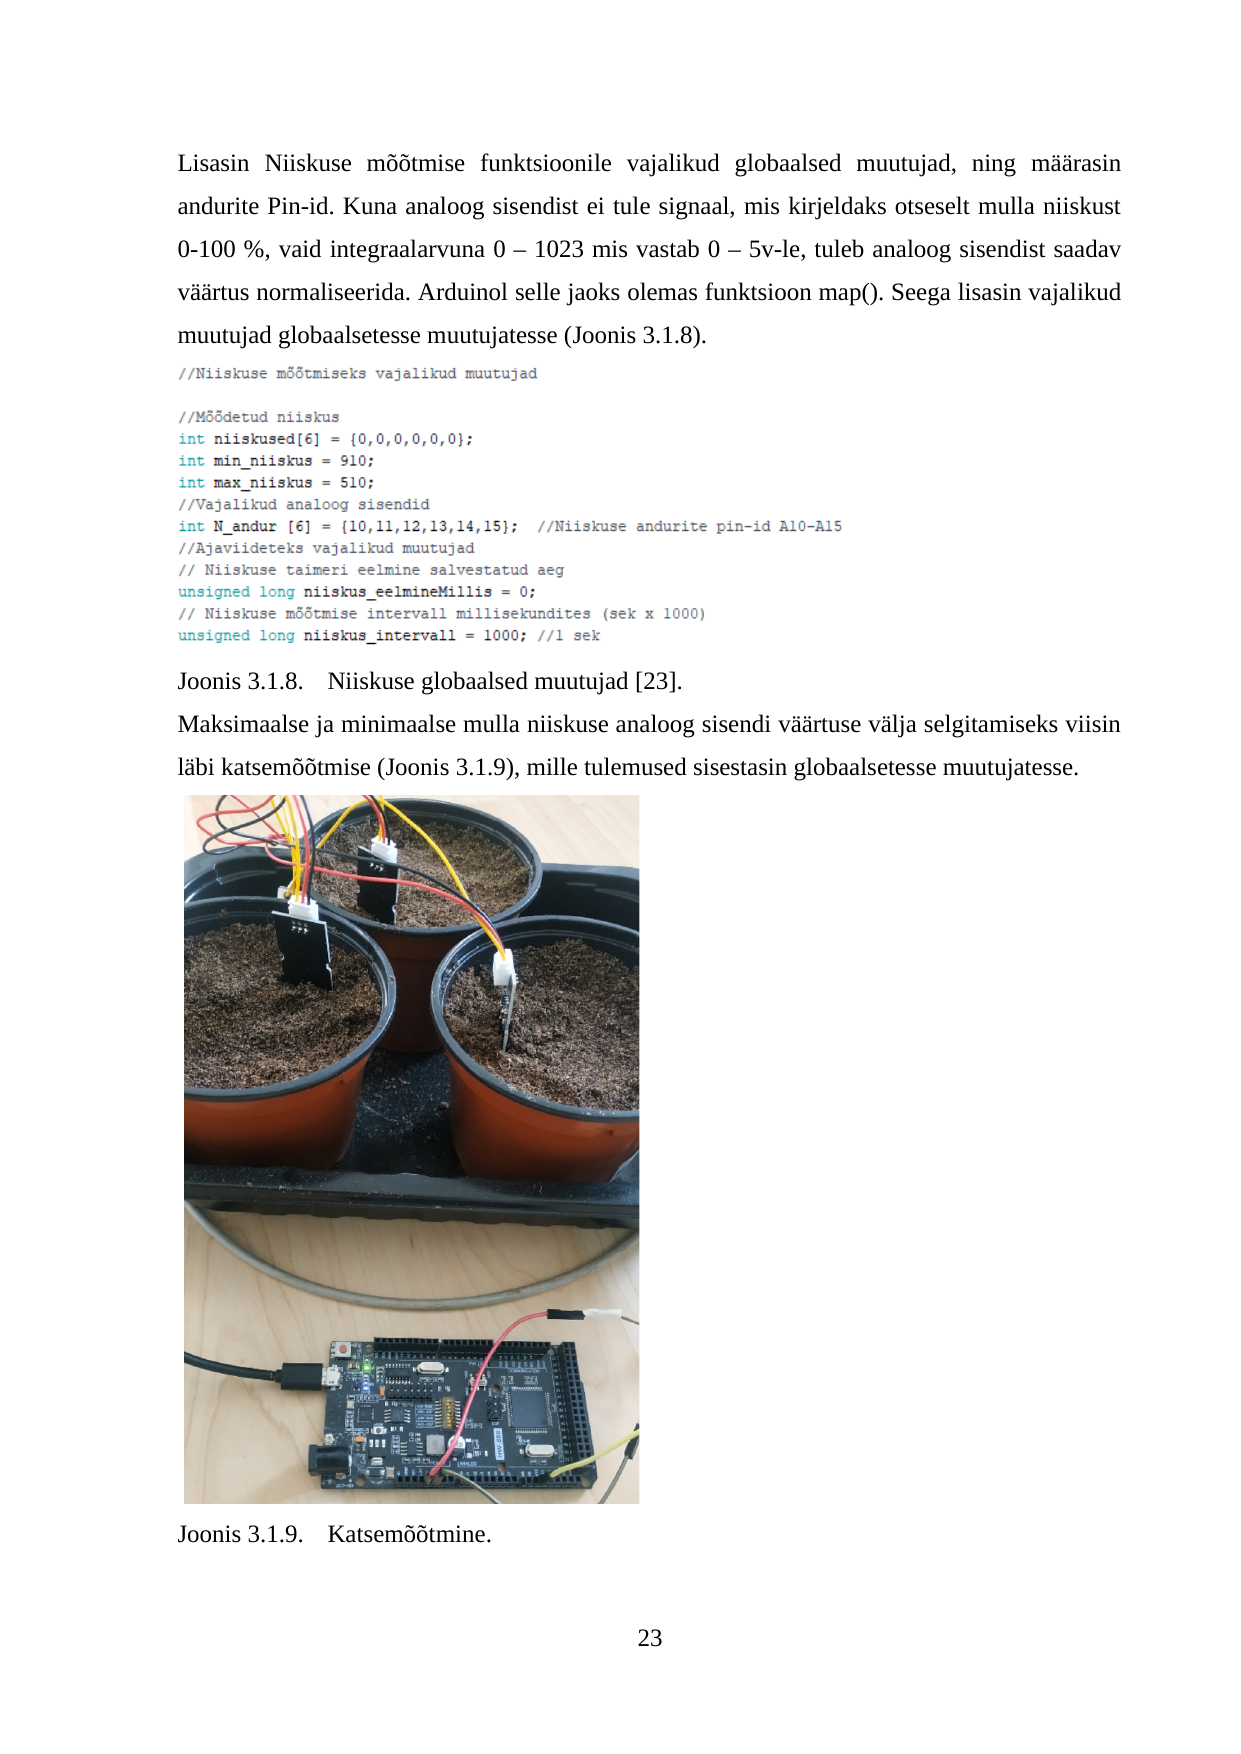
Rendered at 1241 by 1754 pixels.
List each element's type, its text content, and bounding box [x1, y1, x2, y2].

list Katsemõõtmine. [177, 1519, 1122, 1548]
list Niiskuse globaalsed muutujad . [177, 666, 1122, 694]
text Maksimaalse ja minimaalse mulla niiskuse analoog sisendi väärtuse välja selgitamiseks viisin läbi katsemõõtmise (Joonis 3.1.9), mille tulemused sisestasin globaalsetesse muutujatesse. [177, 709, 1122, 781]
text Lisasin Niiskuse mõõtmise funktsioonile vajalikud globaalsed muutujad, ning määrasin andurite Pin-id. Kuna analoog sisendist ei tule signaal, mis kirjeldaks otseselt mulla niiskust 0-100 %, vaid integraalarvuna 0 – 1023 mis vastab 0 – 5v-le, tuleb analoog sisendist saadav väärtus normaliseerida. Arduinol selle jaoks olemas funktsioon map(). Seega lisasin vajalikud muutujad globaalsetesse muutujatesse (Joonis 3.1.8). [177, 148, 1122, 349]
picture [177, 363, 872, 652]
picture [184, 795, 640, 1504]
